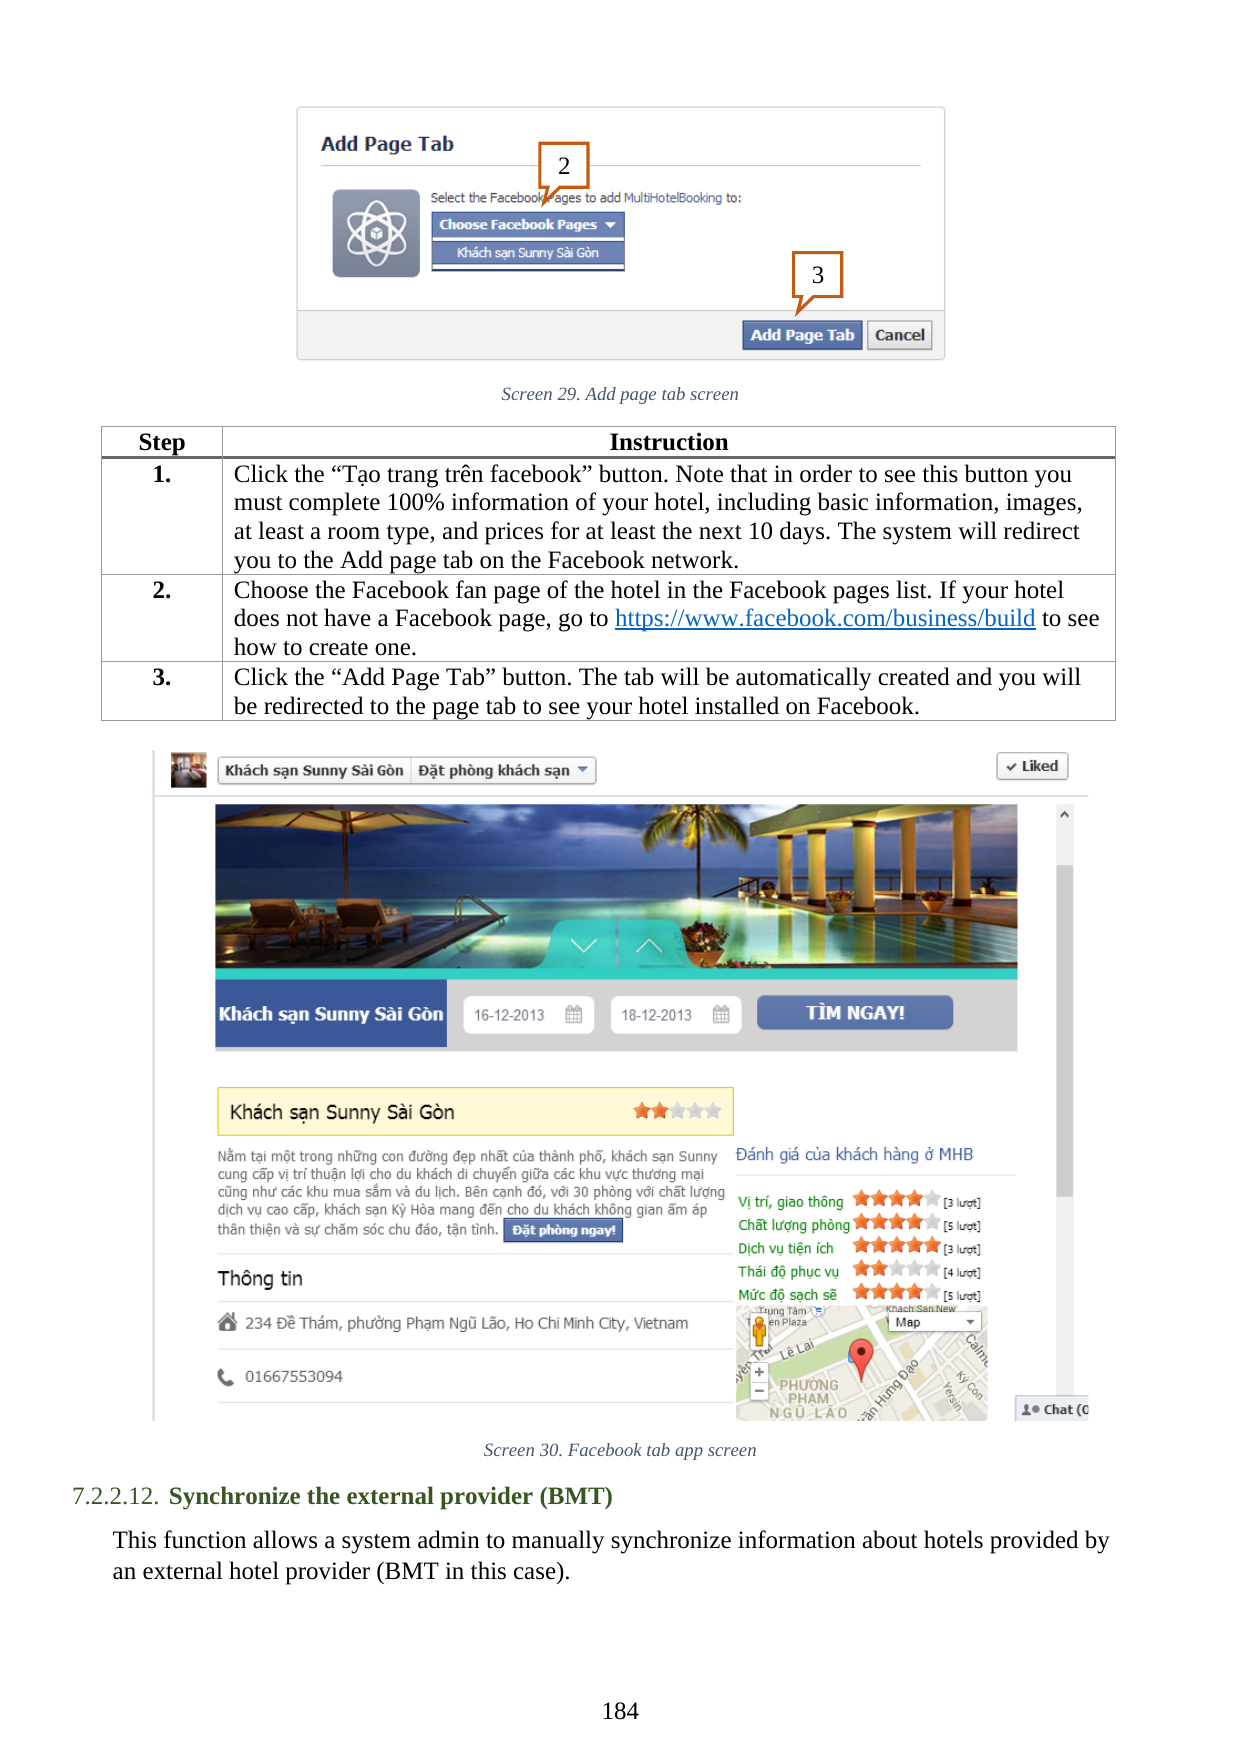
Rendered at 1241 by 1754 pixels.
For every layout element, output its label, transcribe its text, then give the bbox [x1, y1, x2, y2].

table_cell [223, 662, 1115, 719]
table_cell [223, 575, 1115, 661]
subtitle Synchronize the external provider (BMT) [159, 1481, 1128, 1510]
text This function allows a system admin to manually synchronize information about hotels provided by an external hotel provider (BMT in this case). [112, 1525, 1128, 1585]
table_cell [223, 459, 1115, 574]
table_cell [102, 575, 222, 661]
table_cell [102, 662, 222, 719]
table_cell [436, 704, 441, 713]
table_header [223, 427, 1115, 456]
picture [290, 103, 950, 365]
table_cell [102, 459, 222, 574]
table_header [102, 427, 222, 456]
picture [152, 750, 1089, 1421]
